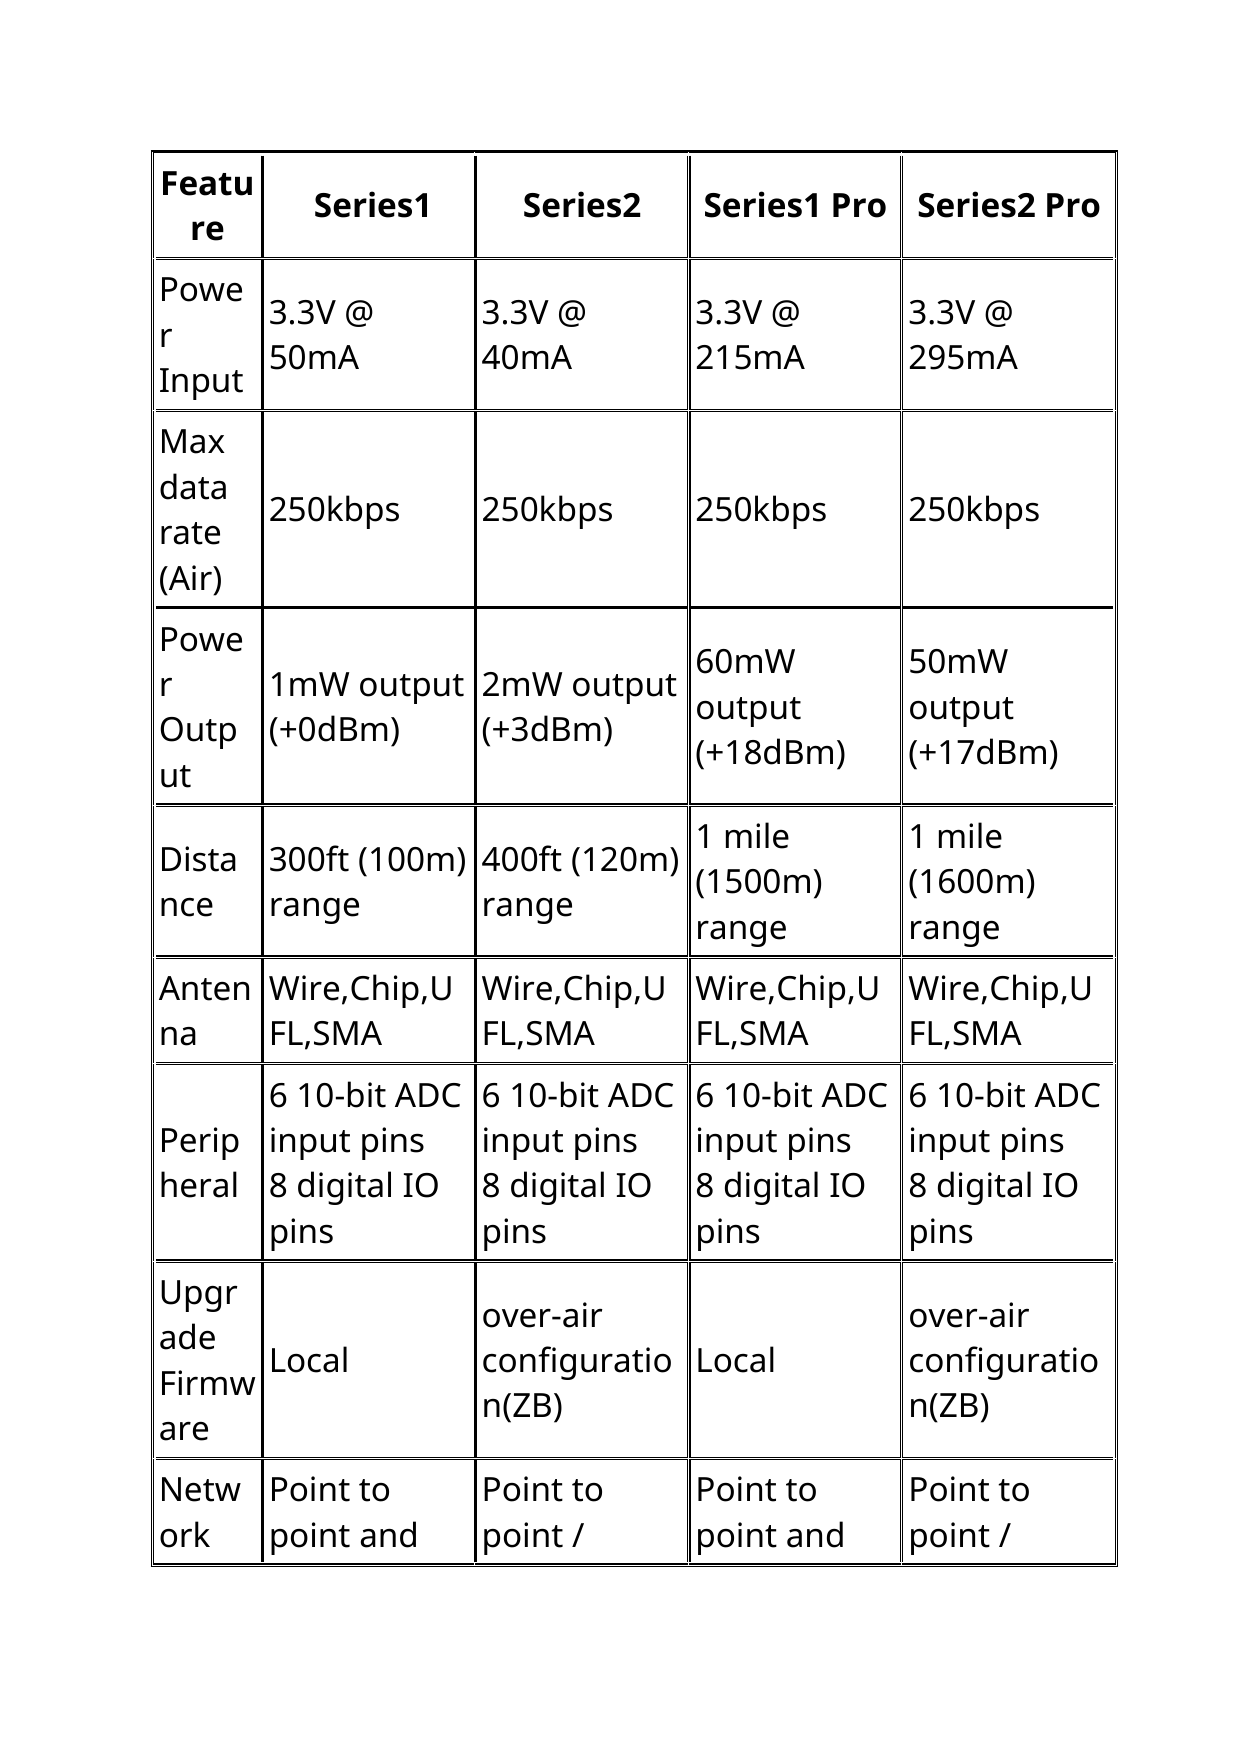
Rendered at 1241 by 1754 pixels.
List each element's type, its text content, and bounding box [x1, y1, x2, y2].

table_cell Wire,Chip,UFL,SMA [691, 959, 900, 1062]
table_cell Network [152, 1457, 262, 1563]
table_cell Wire,Chip,UFL,SMA [477, 959, 687, 1062]
table_cell 250kbps [903, 409, 1115, 606]
table_cell 50mW output (+17dBm) [903, 606, 1115, 803]
table_cell 1 mile (1500m) range [691, 807, 900, 955]
table_cell 400ft (120m) range [477, 807, 687, 955]
table_cell 1mW output (+0dBm) [264, 609, 474, 803]
table_cell Peripheral [152, 1062, 262, 1259]
table_cell Max data rate (Air) [154, 409, 261, 606]
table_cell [475, 1457, 689, 1563]
table_cell Power Output [154, 606, 261, 803]
table_cell 3.3V @ 50mA [264, 260, 474, 408]
table_cell Wire,Chip,UFL,SMA [264, 959, 474, 1062]
table_cell Antenna [154, 955, 261, 1062]
table_cell 250kbps [477, 412, 687, 606]
table_cell Local [691, 1263, 900, 1457]
table_cell 250kbps [691, 412, 900, 606]
table_cell 6 10-bit ADC input pins 8 digital IO pins [691, 1065, 900, 1259]
table_cell Power Input [152, 257, 262, 408]
table_cell 2mW output (+3dBm) [477, 609, 687, 803]
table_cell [902, 1457, 1116, 1563]
table_cell 1 mile (1600m) range [903, 803, 1115, 955]
table_cell 6 10-bit ADC input pins 8 digital IO pins [477, 1065, 687, 1259]
table_cell 300ft (100m) range [264, 807, 474, 955]
table_cell 3.3V @ 40mA [477, 260, 687, 408]
table_cell over-air configuration(ZB) [477, 1263, 687, 1457]
table_cell 60mW output (+18dBm) [691, 609, 900, 803]
table_cell Local [264, 1263, 474, 1457]
table_cell over-air configuration(ZB) [903, 1259, 1115, 1457]
table_cell Upgrade Firmware [154, 1259, 261, 1457]
table_cell 6 10-bit ADC input pins 8 digital IO pins [264, 1065, 474, 1259]
table_header Series2 [475, 152, 689, 257]
table_cell 6 10-bit ADC input pins 8 digital IO pins [902, 1062, 1116, 1259]
table_cell 250kbps [264, 412, 474, 606]
table_header Series2 Pro [902, 153, 1115, 257]
table_cell Distance [154, 803, 261, 955]
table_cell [689, 1460, 902, 1563]
table_cell Wire,Chip,UFL,SMA [903, 955, 1115, 1062]
table_cell 3.3V @ 295mA [902, 257, 1116, 408]
table_cell 3.3V @ 215mA [691, 260, 900, 408]
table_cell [262, 1460, 475, 1563]
table_header Series1 Pro [689, 153, 902, 257]
table_header Feature [154, 153, 262, 257]
table_header Series1 [262, 152, 475, 257]
